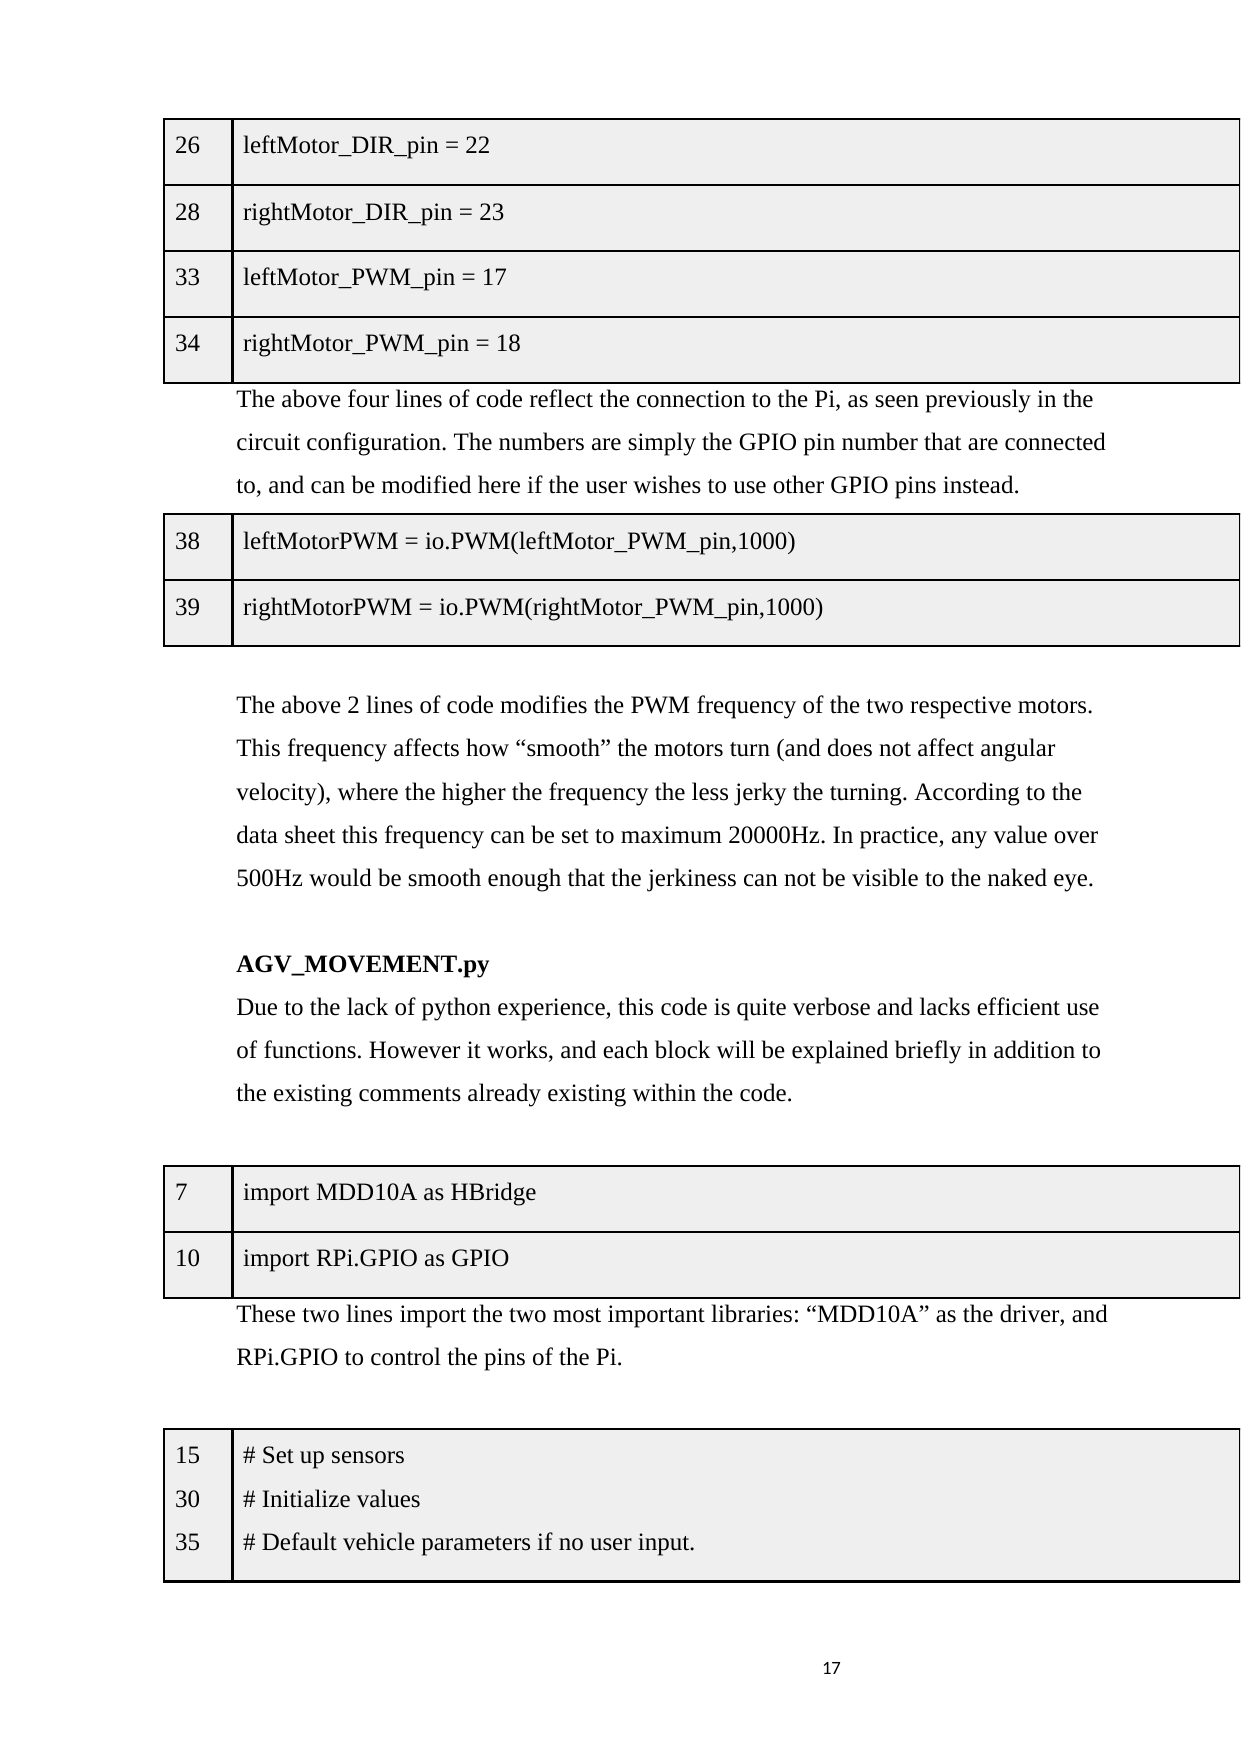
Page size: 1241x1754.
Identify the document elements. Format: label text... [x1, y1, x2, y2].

table_cell 39 [165, 581, 231, 645]
table_header 26 [165, 120, 231, 184]
text The above 2 lines of code modifies the PWM frequency of the two respective motors. This frequency affects how “smooth” the motors turn (and does not affect angular velocity), where the higher the frequency the less jerky the turning. According to the data sheet this frequency can be set to maximum 20000Hz. In practice, any value over 500Hz would be smooth enough that the jerkiness can not be visible to the naked eye. [236, 690, 1122, 892]
text These two lines import the two most important libraries: “MDD10A” as the driver, and RPi.GPIO to control the pins of the Pi. [236, 1299, 1122, 1371]
table_cell leftMotor_PWM_pin = 17 [234, 252, 1239, 316]
table_header leftMotorPWM = io.PWM(leftMotor_PWM_pin,1000) [234, 515, 1239, 579]
table_cell 28 [165, 186, 231, 250]
table_header 38 [165, 515, 231, 579]
table_cell rightMotor_DIR_pin = 23 [234, 186, 1239, 250]
table_cell rightMotor_PWM_pin = 18 [234, 318, 1239, 382]
table_header import MDD10A as HBridge [234, 1167, 1239, 1231]
table_header 15 30 35 [165, 1430, 231, 1580]
text AGV_MOVEMENT.py [236, 949, 1122, 978]
text Due to the lack of python experience, this code is quite verbose and lacks efficient use of functions. However it works, and each block will be explained briefly in addition to the existing comments already existing within the code. [236, 992, 1122, 1107]
table_cell 10 [165, 1233, 231, 1297]
table_cell 33 [165, 252, 231, 316]
table_header 7 [165, 1167, 231, 1231]
table_header # Set up sensors # Initialize values # Default vehicle parameters if no user input. [234, 1430, 1239, 1580]
text The above four lines of code reflect the connection to the Pi, as seen previously in the circuit configuration. The numbers are simply the GPIO pin number that are connected to, and can be modified here if the user wishes to use other GPIO pins instead. [236, 384, 1122, 499]
table_header leftMotor_DIR_pin = 22 [234, 120, 1239, 184]
table_cell 34 [165, 318, 231, 382]
table_cell rightMotorPWM = io.PWM(rightMotor_PWM_pin,1000) [234, 581, 1239, 645]
table_cell import RPi.GPIO as GPIO [234, 1233, 1239, 1297]
